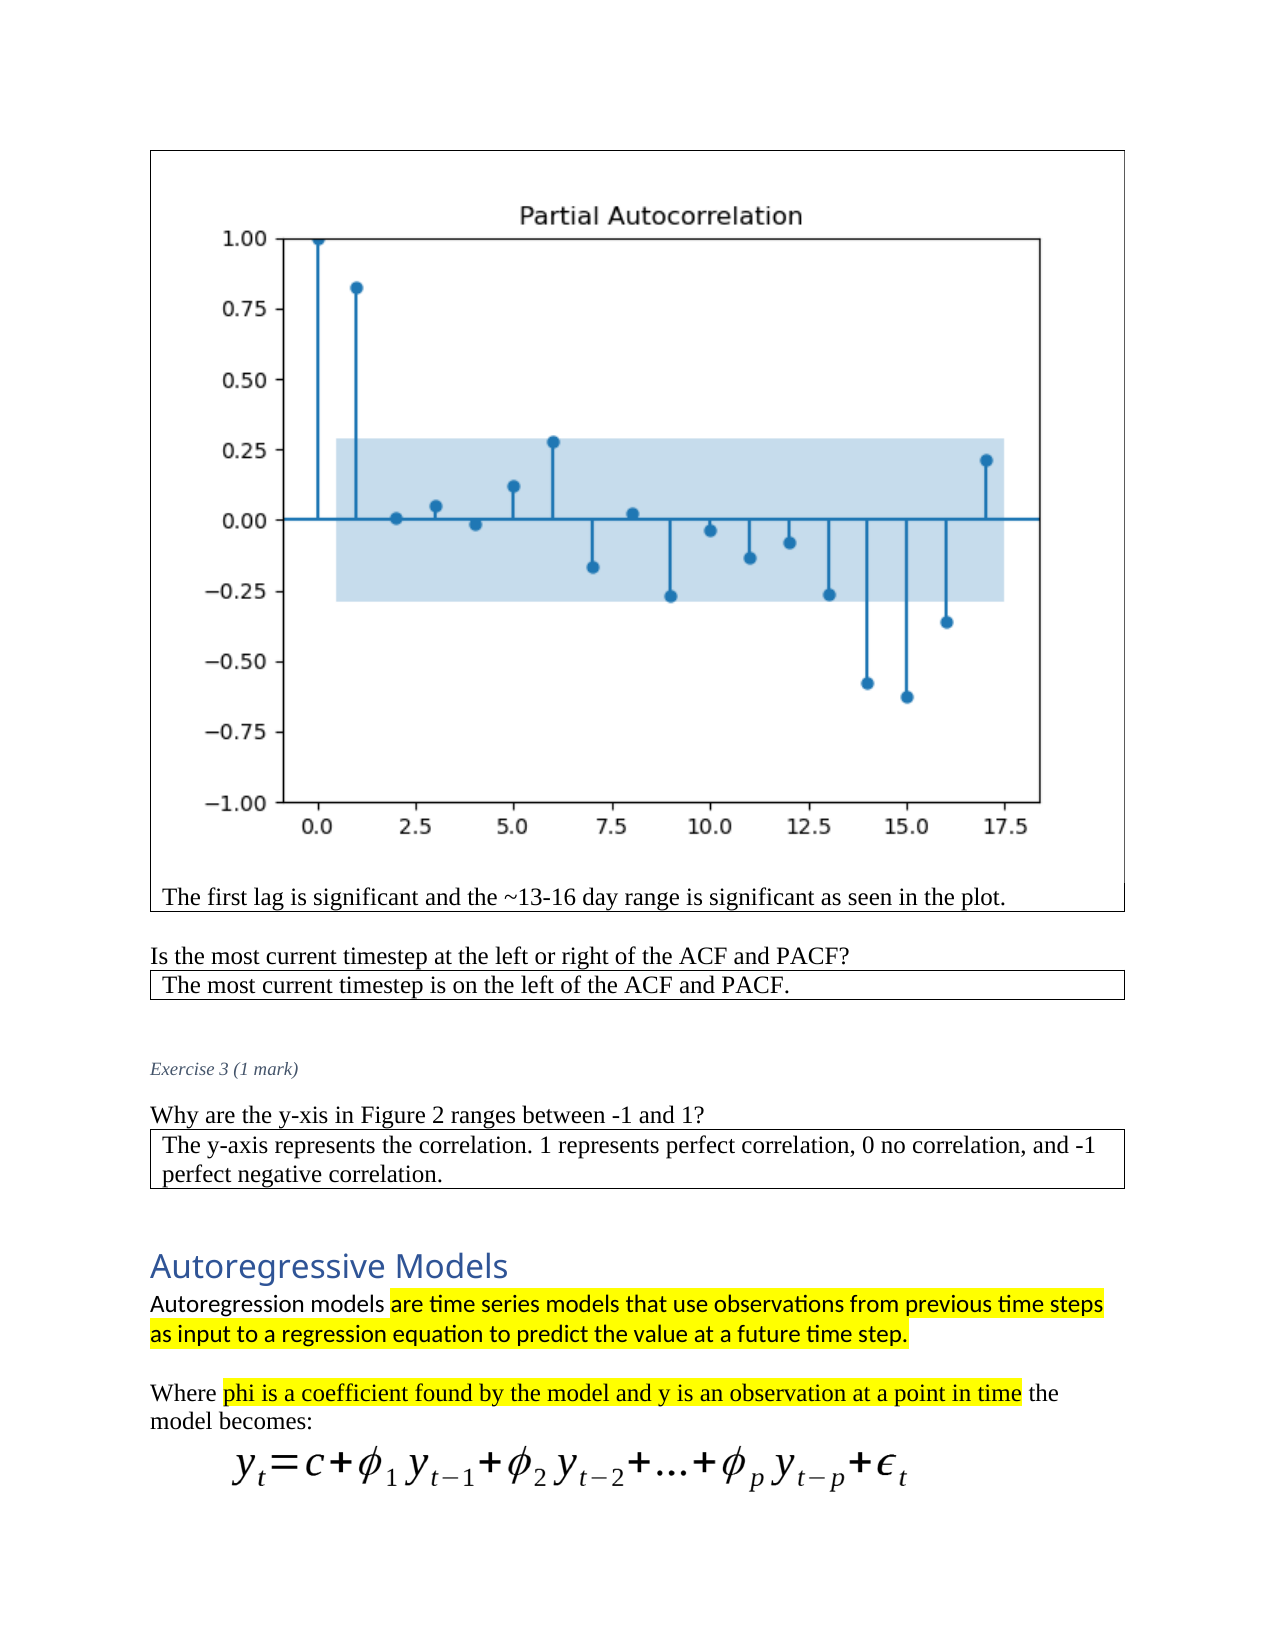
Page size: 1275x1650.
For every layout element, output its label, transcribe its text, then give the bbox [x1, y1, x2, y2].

table_header The first lag is significant and the ~13-16 day range is significant as seen in the plot. [151, 151, 1124, 911]
picture [161, 151, 1125, 883]
text Autoregression models are time series models that use observations from previous time steps as input to a regression equation to predict the value at a future time step. [909, 1288, 1125, 1349]
subtitle Autoregressive Models [150, 1242, 1125, 1288]
picture [225, 1435, 916, 1495]
text Where phi is a coefficient found by the model and y is an observation at a point in time the model becomes: [150, 1378, 1125, 1435]
text Is the most current timestep at the left or right of the ACF and PACF? [150, 941, 1125, 969]
table_header The most current timestep is on the left of the ACF and PACF. [151, 971, 1124, 999]
table_header The y-axis represents the correlation. 1 represents perfect correlation, 0 no correlation, and -1 perfect negative correlation. [151, 1130, 1124, 1188]
text Why are the y-xis in Figure 2 ranges between -1 and 1? [150, 1100, 1125, 1129]
